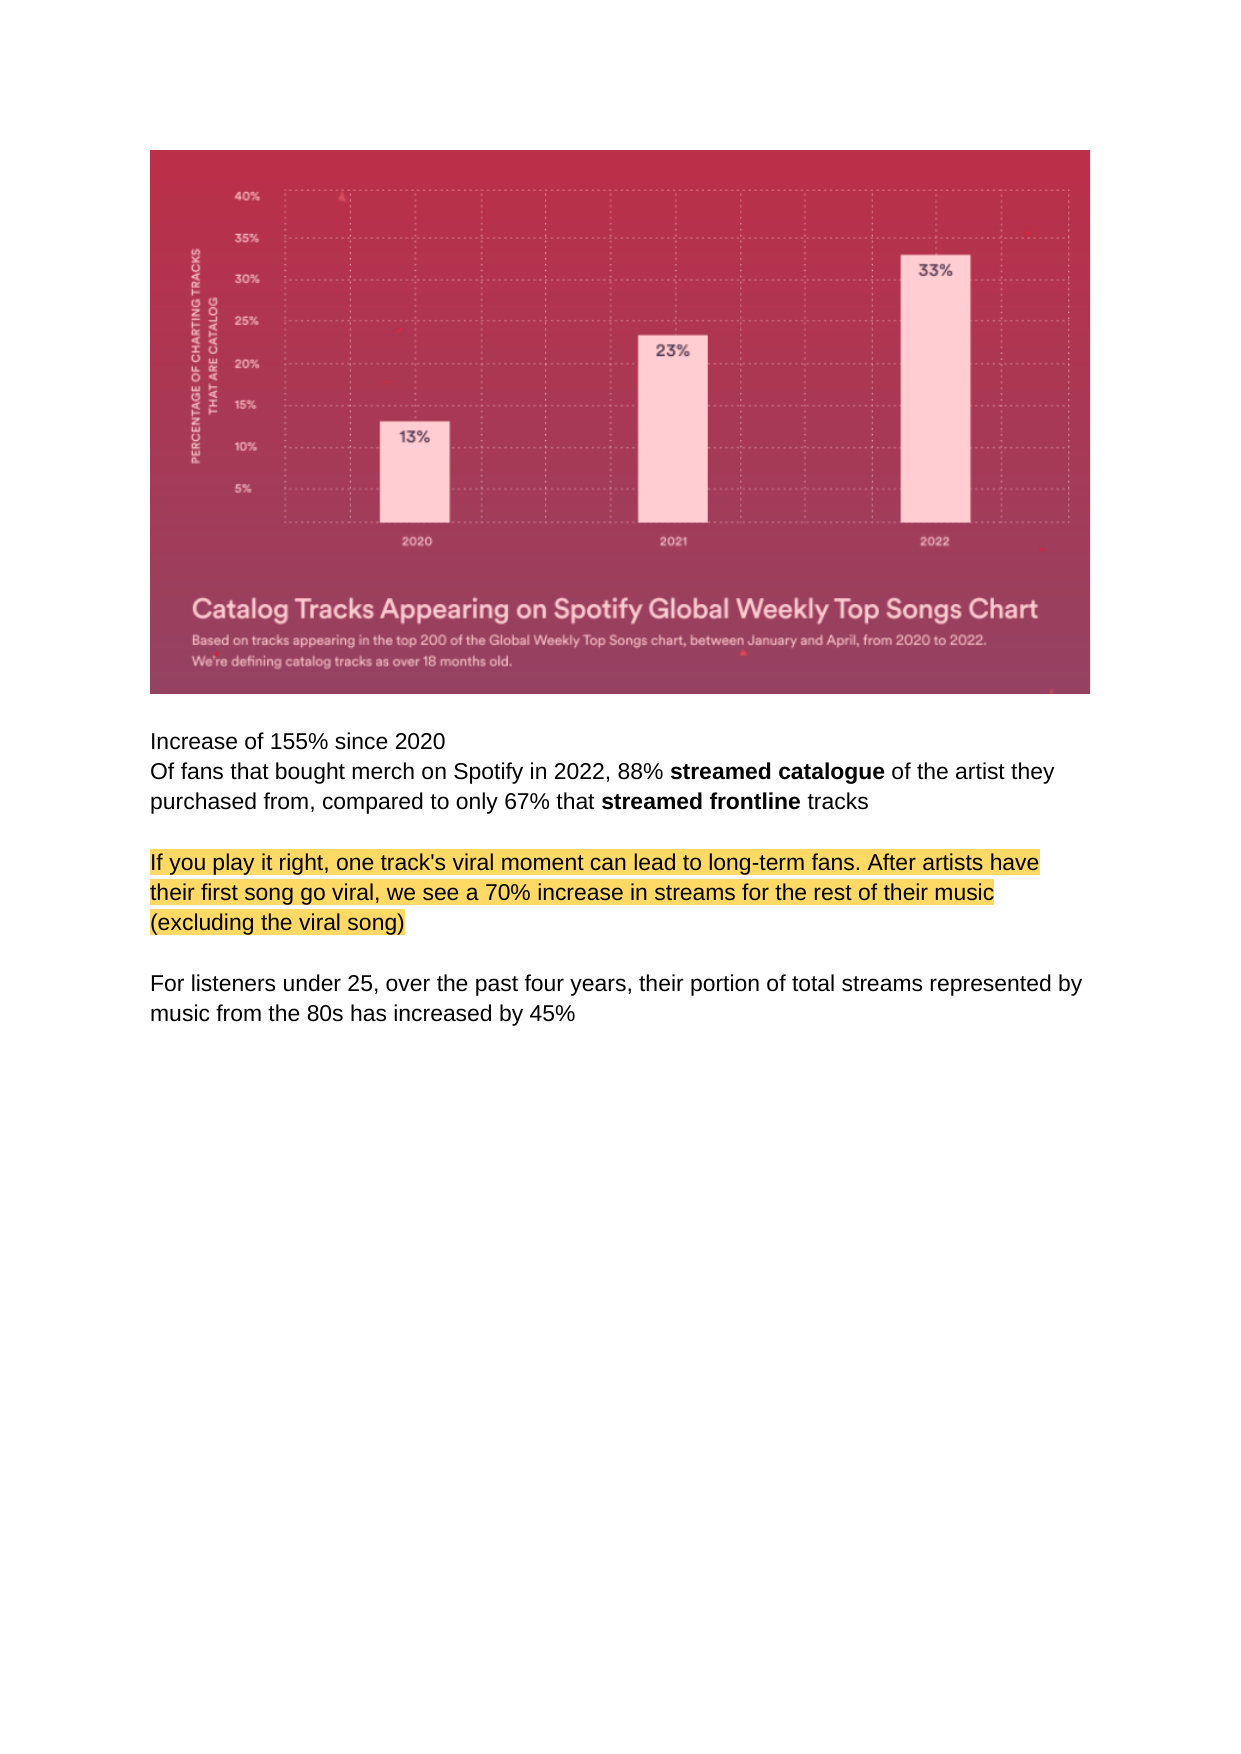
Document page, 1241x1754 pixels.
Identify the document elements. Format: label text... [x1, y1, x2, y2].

text If you play it right, one track's viral moment can lead to long-term fans. After artists have their first song go viral, we see a 70% increase in streams for the rest of their music (excluding the viral song) [150, 849, 1090, 935]
text For listeners under 25, over the past four years, their portion of total streams represented by music from the 80s has increased by 45% [150, 969, 1090, 1026]
text Increase of 155% since 2020 [150, 728, 1090, 754]
text Of fans that bought merch on Spotify in 2022, 88% streamed catalogue of the artist they purchased from, compared to only 67% that streamed frontline tracks [150, 758, 1090, 814]
picture [150, 150, 1091, 694]
